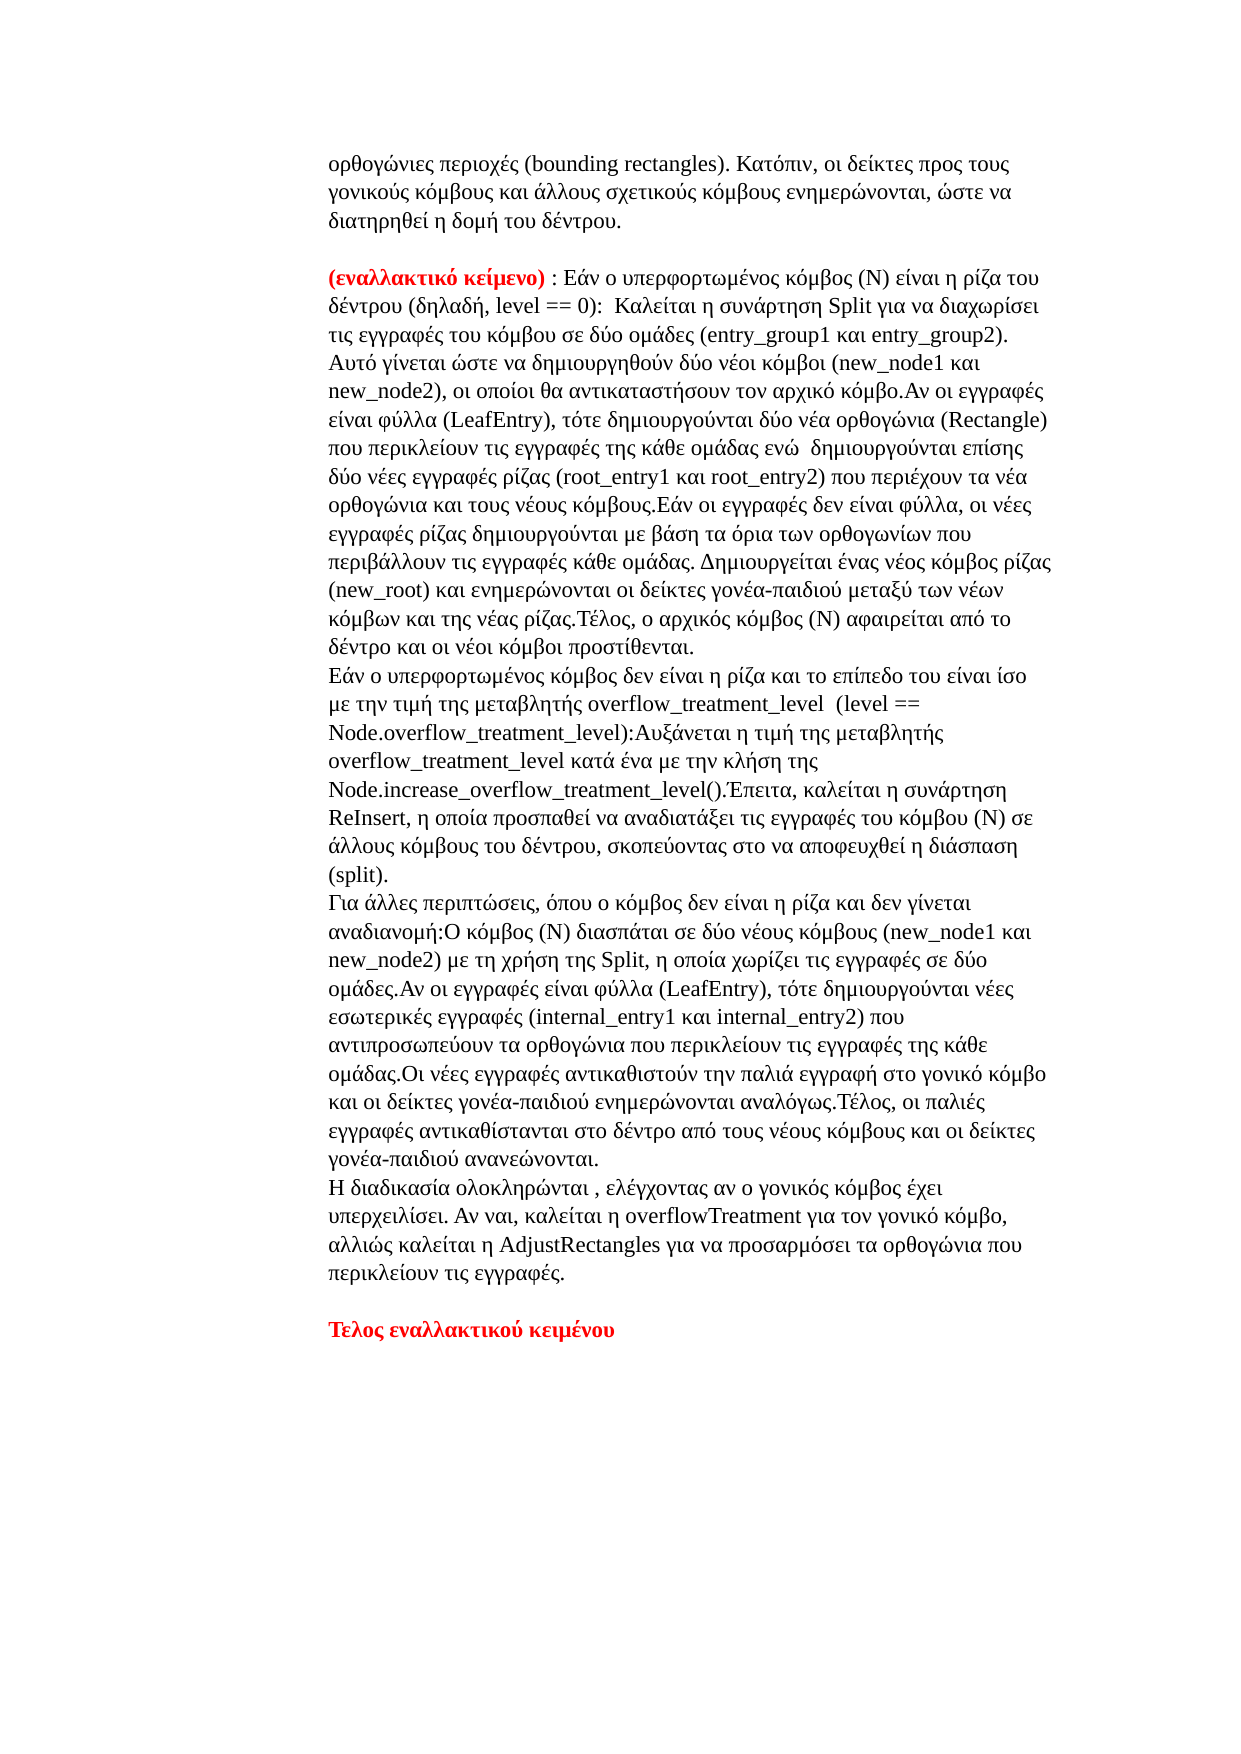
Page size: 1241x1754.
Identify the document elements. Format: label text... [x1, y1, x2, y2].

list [328, 150, 1053, 233]
list Η διαδικασία ολοκληρώνται , ελέγχοντας αν ο γονικός κόμβος έχει υπερχειλίσει. Αν ναι, καλείται η overflowTreatment για τον γονικό κόμβο, αλλιώς καλείται η AdjustRectangles για να προσαρμόσει τα ορθογώνια που περικλείουν τις εγγραφές. [328, 1174, 1053, 1285]
list Τελος εναλλακτικού κειμένου [328, 1316, 1053, 1342]
list Εάν ο υπερφορτωμένος κόμβος δεν είναι η ρίζα και το επίπεδο του είναι ίσο με την τιμή της μεταβλητής overflow_treatment_level (level == Node.overflow_treatment_level):Αυξάνεται η τιμή της μεταβλητής overflow_treatment_level κατά ένα με την κλήση της Node.increase_overflow_treatment_level().Έπειτα, καλείται η συνάρτηση ReInsert, η οποία προσπαθεί να αναδιατάξει τις εγγραφές του κόμβου (N) σε άλλους κόμβους του δέντρου, σκοπεύοντας στο να αποφευχθεί η διάσπαση (split). [328, 662, 1053, 887]
list Για άλλες περιπτώσεις, όπου ο κόμβος δεν είναι η ρίζα και δεν γίνεται αναδιανομή:Ο κόμβος (N) διασπάται σε δύο νέους κόμβους (new_node1 και new_node2) με τη χρήση της Split, η οποία χωρίζει τις εγγραφές σε δύο ομάδες.Αν οι εγγραφές είναι φύλλα (LeafEntry), τότε δημιουργούνται νέες εσωτερικές εγγραφές (internal_entry1 και internal_entry2) που αντιπροσωπεύουν τα ορθογώνια που περικλείουν τις εγγραφές της κάθε ομάδας.Οι νέες εγγραφές αντικαθιστούν την παλιά εγγραφή στο γονικό κόμβο και οι δείκτες γονέα-παιδιού ενημερώνονται αναλόγως.Τέλος, οι παλιές εγγραφές αντικαθίστανται στο δέντρο από τους νέους κόμβους και οι δείκτες γονέα-παιδιού ανανεώνονται. [328, 889, 1053, 1172]
list (εναλλακτικό κείμενο) : Εάν ο υπερφορτωμένος κόμβος (N) είναι η ρίζα του δέντρου (δηλαδή, level == 0): Καλείται η συνάρτηση Split για να διαχωρίσει τις εγγραφές του κόμβου σε δύο ομάδες (entry_group1 και entry_group2). Αυτό γίνεται ώστε να δημιουργηθούν δύο νέοι κόμβοι (new_node1 και new_node2), οι οποίοι θα αντικαταστήσουν τον αρχικό κόμβο.Αν οι εγγραφές είναι φύλλα (LeafEntry), τότε δημιουργούνται δύο νέα ορθογώνια (Rectangle) που περικλείουν τις εγγραφές της κάθε ομάδας ενώ δημιουργούνται επίσης δύο νέες εγγραφές ρίζας (root_entry1 και root_entry2) που περιέχουν τα νέα ορθογώνια και τους νέους κόμβους.Εάν οι εγγραφές δεν είναι φύλλα, οι νέες εγγραφές ρίζας δημιουργούνται με βάση τα όρια των ορθογωνίων που περιβάλλουν τις εγγραφές κάθε ομάδας. Δημιουργείται ένας νέος κόμβος ρίζας (new_root) και ενημερώνονται οι δείκτες γονέα-παιδιού μεταξύ των νέων κόμβων και της νέας ρίζας.Τέλος, ο αρχικός κόμβος (N) αφαιρείται από το δέντρο και οι νέοι κόμβοι προστίθενται. [328, 264, 1053, 660]
